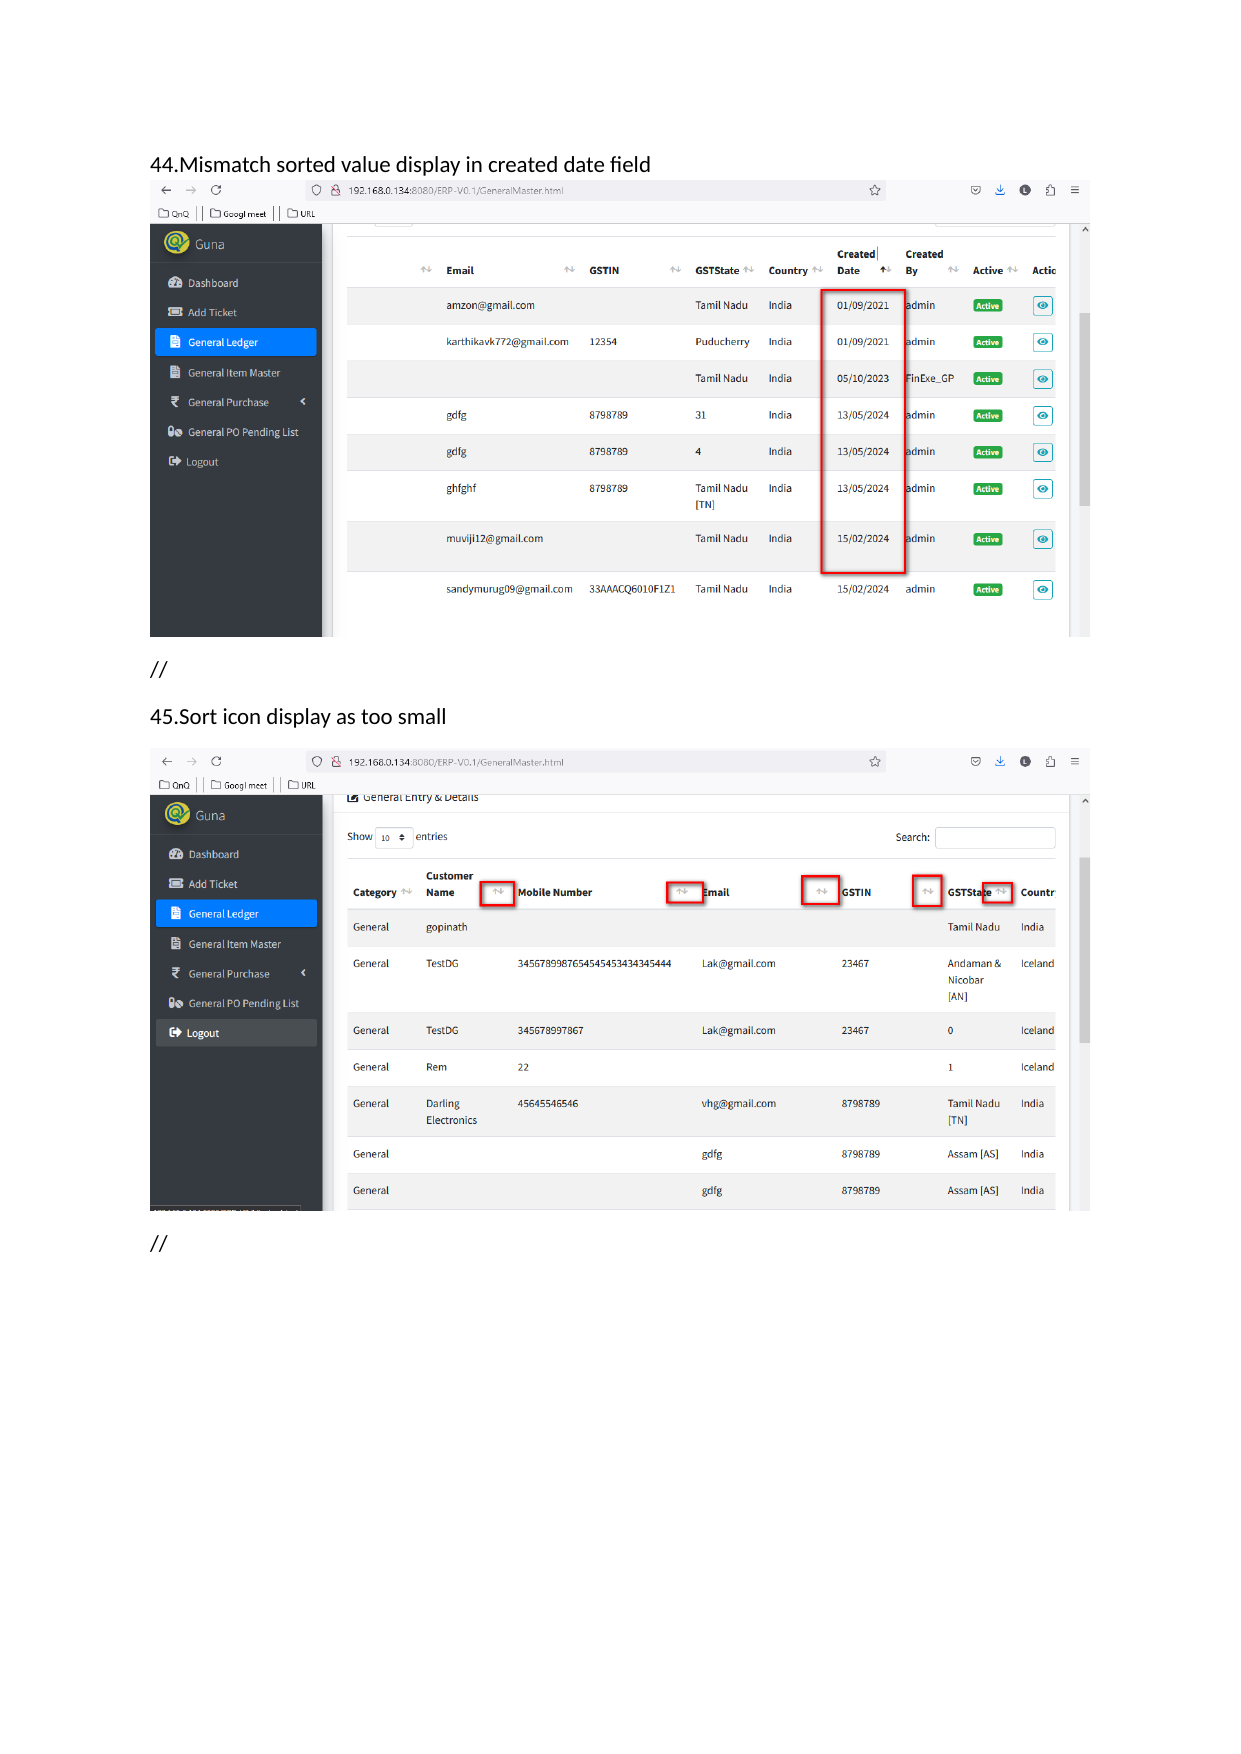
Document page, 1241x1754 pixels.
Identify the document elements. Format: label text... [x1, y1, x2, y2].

picture [150, 180, 1091, 637]
picture [150, 748, 1091, 1211]
text // [150, 1229, 1090, 1257]
text 45.Sort icon display as too small [150, 702, 1090, 730]
text 44.Mismatch sorted value display in created date field [150, 150, 1090, 180]
text // [150, 655, 1090, 683]
